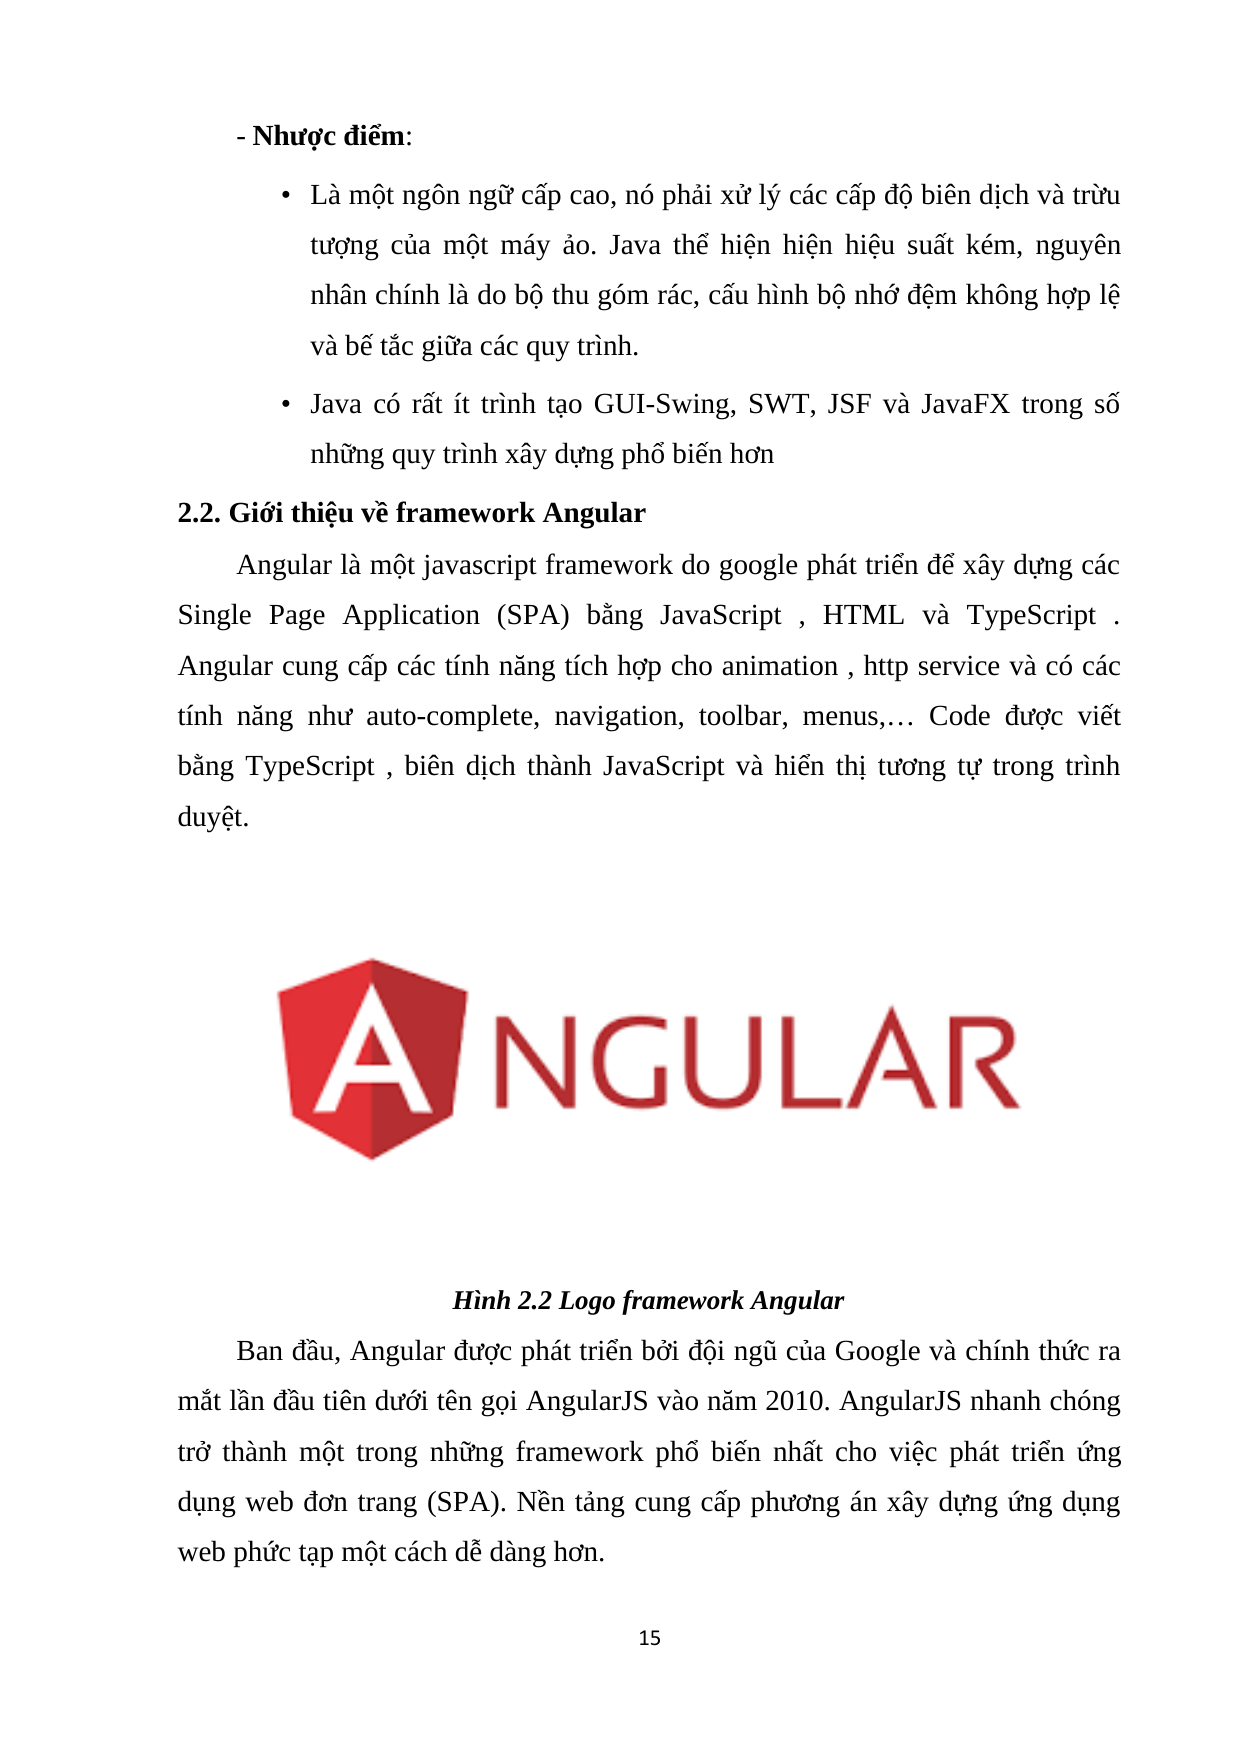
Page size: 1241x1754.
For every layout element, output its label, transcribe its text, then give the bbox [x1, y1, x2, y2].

text Angular là một javascript framework do google phát triển để xây dựng các Single Page Application (SPA) bằng JavaScript , HTML và TypeScript . Angular cung cấp các tính năng tích hợp cho animation , http service và có các tính năng như auto-complete, navigation, toolbar, menus,… Code được viết bằng TypeScript , biên dịch thành JavaScript và hiển thị tương tự trong trình duyệt. [177, 547, 1122, 832]
text Ban đầu, Angular được phát triển bởi đội ngũ của Google và chính thức ra mắt lần đầu tiên dưới tên gọi AngularJS vào năm 2010. AngularJS nhanh chóng trở thành một trong những framework phổ biến nhất cho việc phát triển ứng dụng web đơn trang (SPA). Nền tảng cung cấp phương án xây dựng ứng dụng web phức tạp một cách dễ dàng hơn. [177, 1333, 1122, 1568]
text • Là một ngôn ngữ cấp cao, nó phải xử lý các cấp độ biên dịch và trừu tượng của một máy ảo. Java thể hiện hiện hiệu suất kém, nguyên nhân chính là do bộ thu góm rác, cấu hình bộ nhớ đệm không hợp lệ và bế tắc giữa các quy trình. [281, 177, 1122, 361]
text • Java có rất ít trình tạo GUI-Swing, SWT, JSF và JavaFX trong số những quy trình xây dựng phổ biến hơn [281, 386, 1122, 470]
picture [245, 857, 1055, 1262]
text - Nhược điểm: [177, 118, 1122, 152]
text Hình 2.2 Logo framework Angular [177, 1284, 1122, 1316]
subtitle Giới thiệu về framework Angular [177, 495, 1122, 529]
